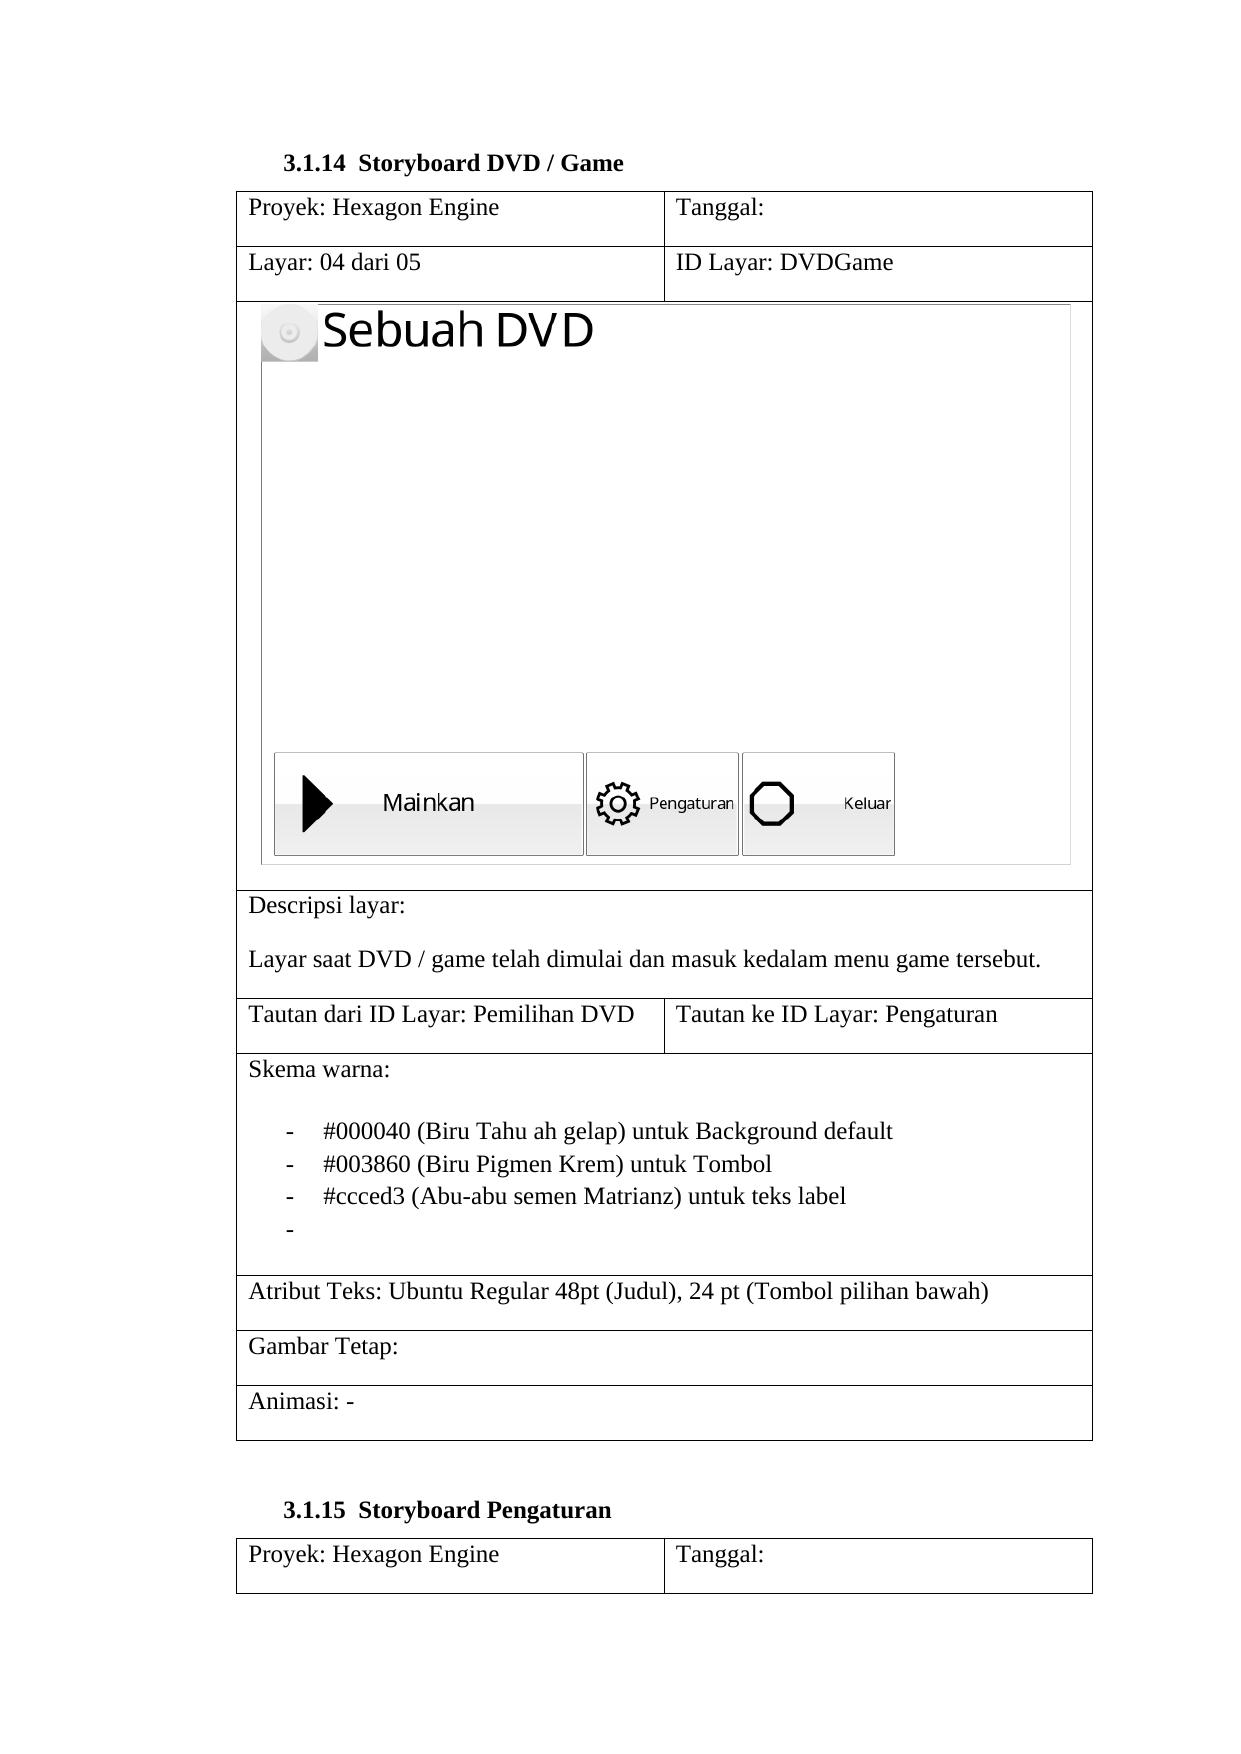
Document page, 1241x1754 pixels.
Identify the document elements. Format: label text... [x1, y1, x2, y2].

table_cell Layar: 04 dari 05 [237, 247, 664, 301]
table_cell Animasi: - [237, 1386, 1092, 1440]
table_cell Tautan dari ID Layar: Pemilihan DVD [237, 999, 664, 1053]
subtitle Storyboard DVD / Game [283, 148, 1092, 176]
table_cell Descripsi layar: Layar saat DVD / game telah dimulai dan masuk kedalam menu game tersebut. [237, 891, 1092, 998]
table_header Proyek: Hexagon Engine [237, 1539, 664, 1593]
table_header Tanggal: [665, 1539, 1092, 1593]
table_cell [237, 302, 1092, 889]
table_header Proyek: Hexagon Engine [237, 192, 664, 246]
table_cell Atribut Teks: Ubuntu Regular 48pt (Judul), 24 pt (Tombol pilihan bawah) [237, 1276, 1092, 1330]
table_cell Skema warna: #000040 (Biru Tahu ah gelap) untuk Background default #003860 (Biru Pigmen Krem) untuk Tombol #ccced3 (Abu-abu semen Matrianz) untuk teks label [237, 1054, 1092, 1275]
table_cell Tautan ke ID Layar: Pengaturan [665, 999, 1092, 1053]
table_cell Gambar Tetap: [237, 1331, 1092, 1385]
subtitle Storyboard Pengaturan [283, 1495, 1092, 1523]
table_cell ID Layar: DVDGame [665, 247, 1092, 301]
table_header Tanggal: [665, 192, 1092, 246]
